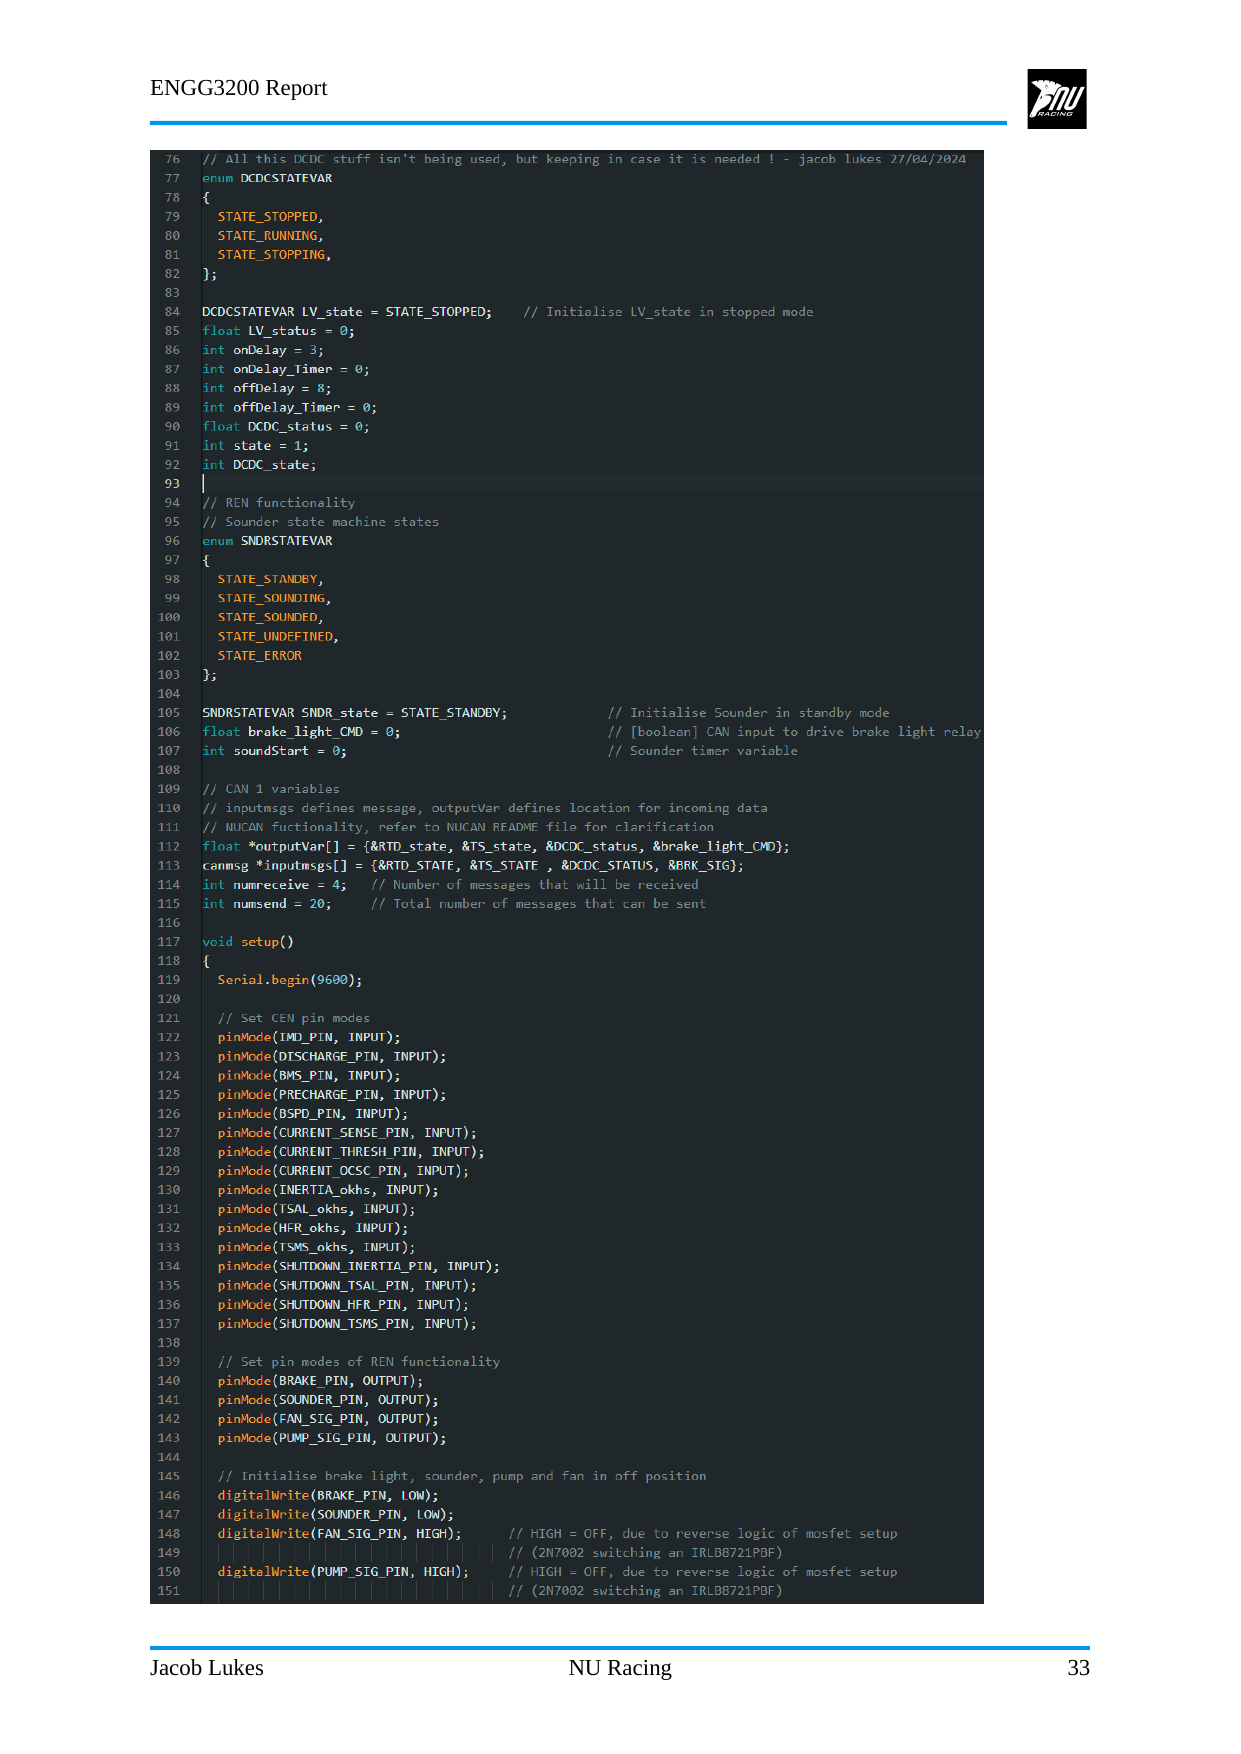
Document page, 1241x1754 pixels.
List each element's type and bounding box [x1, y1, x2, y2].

picture [150, 150, 984, 1604]
picture [1027, 69, 1087, 129]
